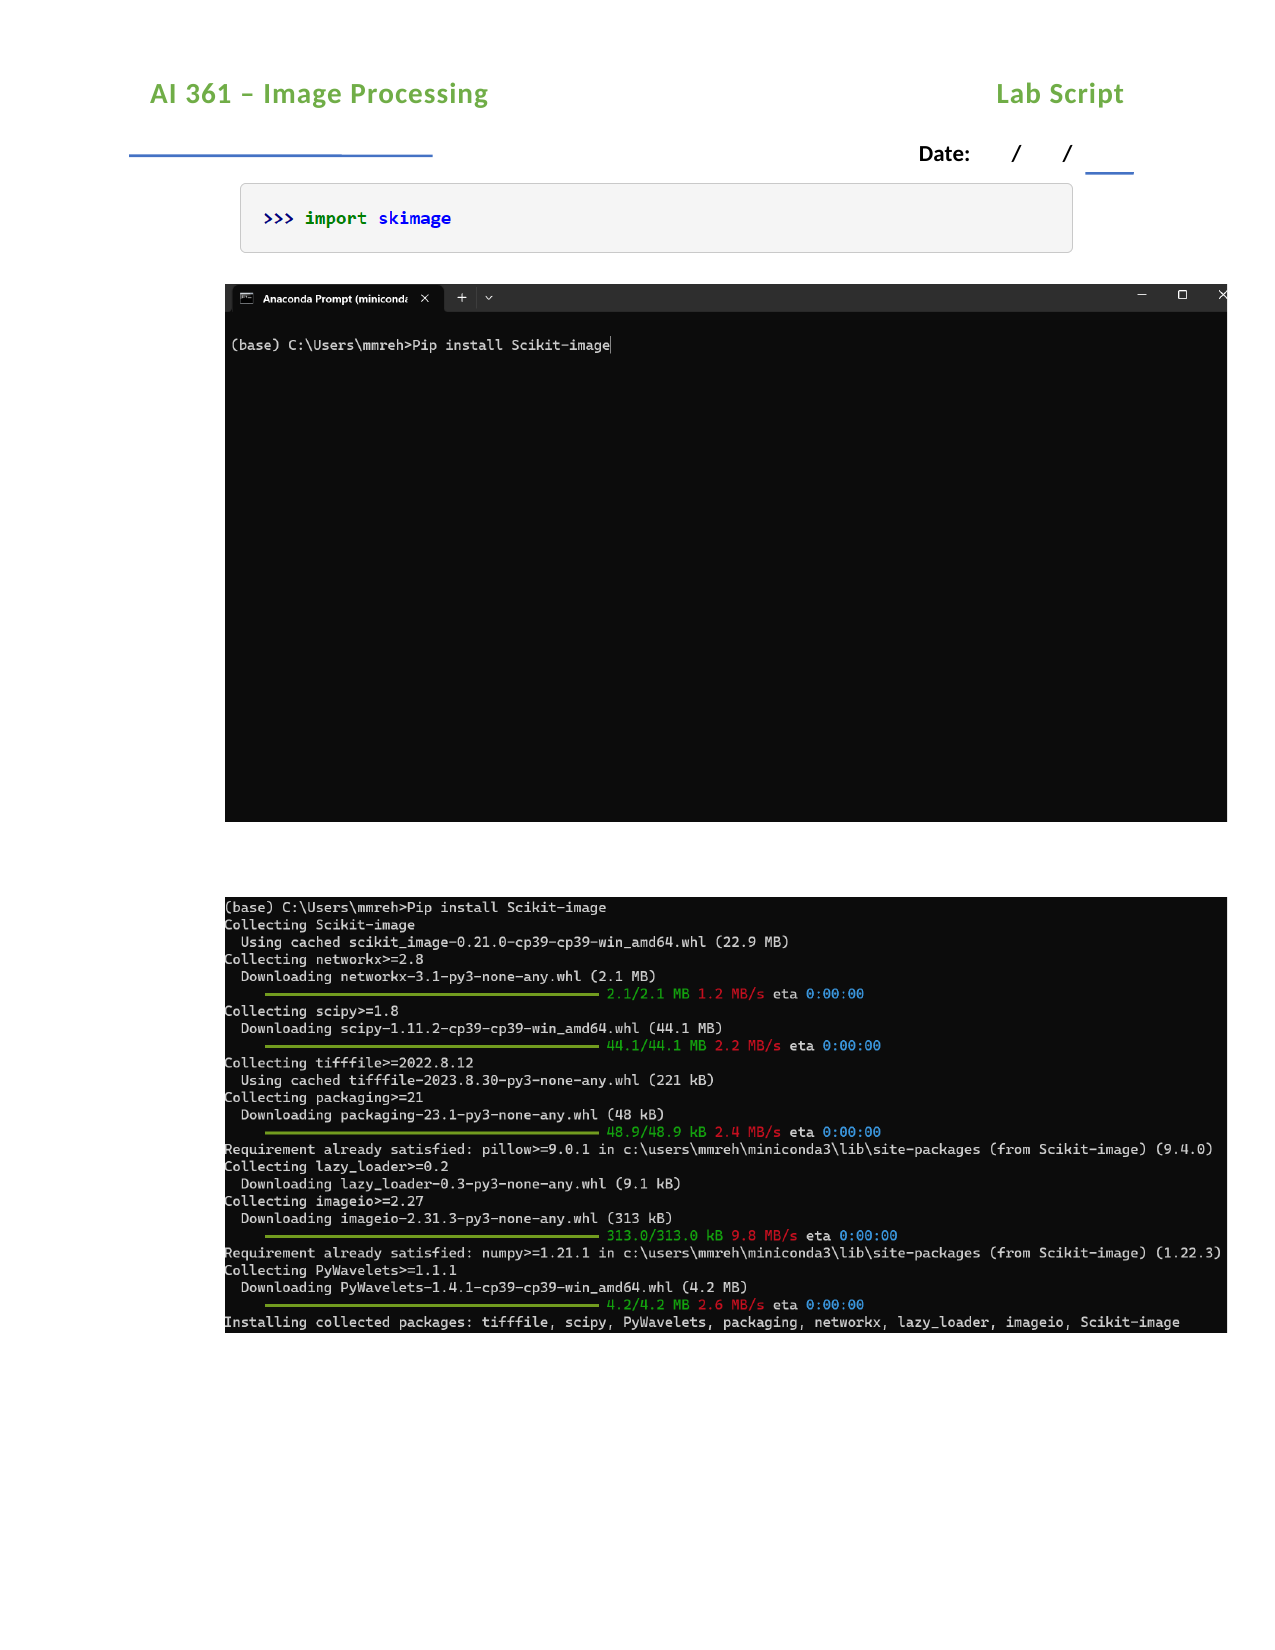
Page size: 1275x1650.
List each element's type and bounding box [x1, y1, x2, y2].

picture [225, 897, 1228, 1333]
picture [225, 166, 1086, 266]
picture [225, 284, 1228, 822]
